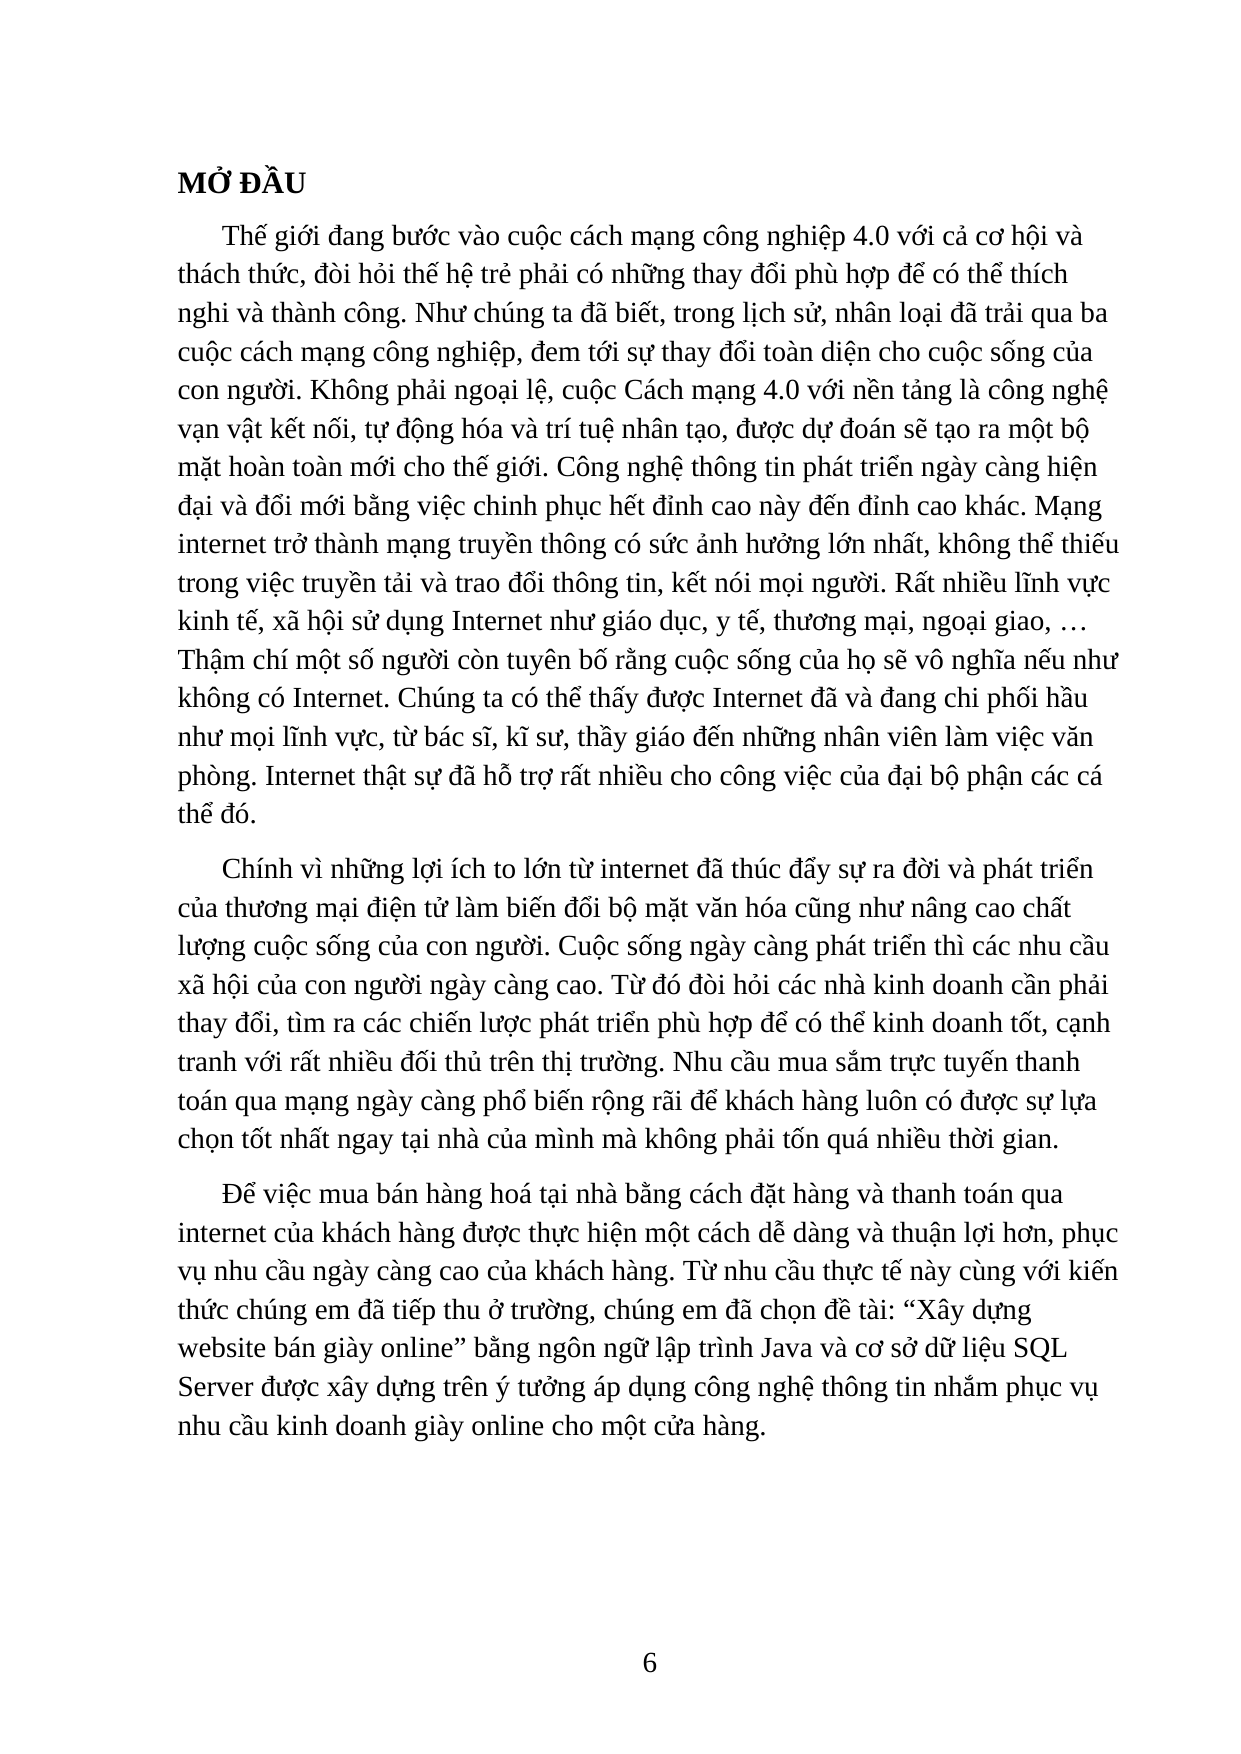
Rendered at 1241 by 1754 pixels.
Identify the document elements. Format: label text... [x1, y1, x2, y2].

text Thế giới đang bước vào cuộc cách mạng công nghiệp 4.0 với cả cơ hội và thách thức, đòi hỏi thế hệ trẻ phải có những thay đổi phù hợp để có thể thích nghi và thành công. Như chúng ta đã biết, trong lịch sử, nhân loại đã trải qua ba cuộc cách mạng công nghiệp, đem tới sự thay đổi toàn diện cho cuộc sống của con người. Không phải ngoại lệ, cuộc Cách mạng 4.0 với nền tảng là công nghệ vạn vật kết nối, tự động hóa và trí tuệ nhân tạo, được dự đoán sẽ tạo ra một bộ mặt hoàn toàn mới cho thế giới. Công nghệ thông tin phát triển ngày càng hiện đại và đổi mới bằng việc chinh phục hết đỉnh cao này đến đỉnh cao khác. Mạng internet trở thành mạng truyền thông có sức ảnh hưởng lớn nhất, không thể thiếu trong việc truyền tải và trao đổi thông tin, kết nói mọi người. Rất nhiều lĩnh vực kinh tế, xã hội sử dụng Internet như giáo dục, y tế, thương mại, ngoại giao, … Thậm chí một số người còn tuyên bố rằng cuộc sống của họ sẽ vô nghĩa nếu như không có Internet. Chúng ta có thể thấy được Internet đã và đang chi phối hầu như mọi lĩnh vực, từ bác sĩ, kĩ sư, thầy giáo đến những nhân viên làm việc văn phòng. Internet thật sự đã hỗ trợ rất nhiều cho công việc của đại bộ phận các cá thể đó. [177, 218, 1122, 830]
subtitle MỞ ĐẦU [177, 164, 1122, 200]
text Để việc mua bán hàng hoá tại nhà bằng cách đặt hàng và thanh toán qua internet của khách hàng được thực hiện một cách dễ dàng và thuận lợi hơn, phục vụ nhu cầu ngày càng cao của khách hàng. Từ nhu cầu thực tế này cùng với kiến thức chúng em đã tiếp thu ở trường, chúng em đã chọn đề tài: “Xây dựng website bán giày online” bằng ngôn ngữ lập trình Java và cơ sở dữ liệu SQL Server được xây dựng trên ý tưởng áp dụng công nghệ thông tin nhắm phục vụ nhu cầu kinh doanh giày online cho một cửa hàng. [177, 1176, 1122, 1441]
text Chính vì những lợi ích to lớn từ internet đã thúc đẩy sự ra đời và phát triển của thương mại điện tử làm biến đổi bộ mặt văn hóa cũng như nâng cao chất lượng cuộc sống của con người. Cuộc sống ngày càng phát triển thì các nhu cầu xã hội của con người ngày càng cao. Từ đó đòi hỏi các nhà kinh doanh cần phải thay đổi, tìm ra các chiến lược phát triển phù hợp để có thể kinh doanh tốt, cạnh tranh với rất nhiều đối thủ trên thị trường. Nhu cầu mua sắm trực tuyến thanh toán qua mạng ngày càng phổ biến rộng rãi để khách hàng luôn có được sự lựa chọn tốt nhất ngay tại nhà của mình mà không phải tốn quá nhiều thời gian. [177, 851, 1122, 1155]
